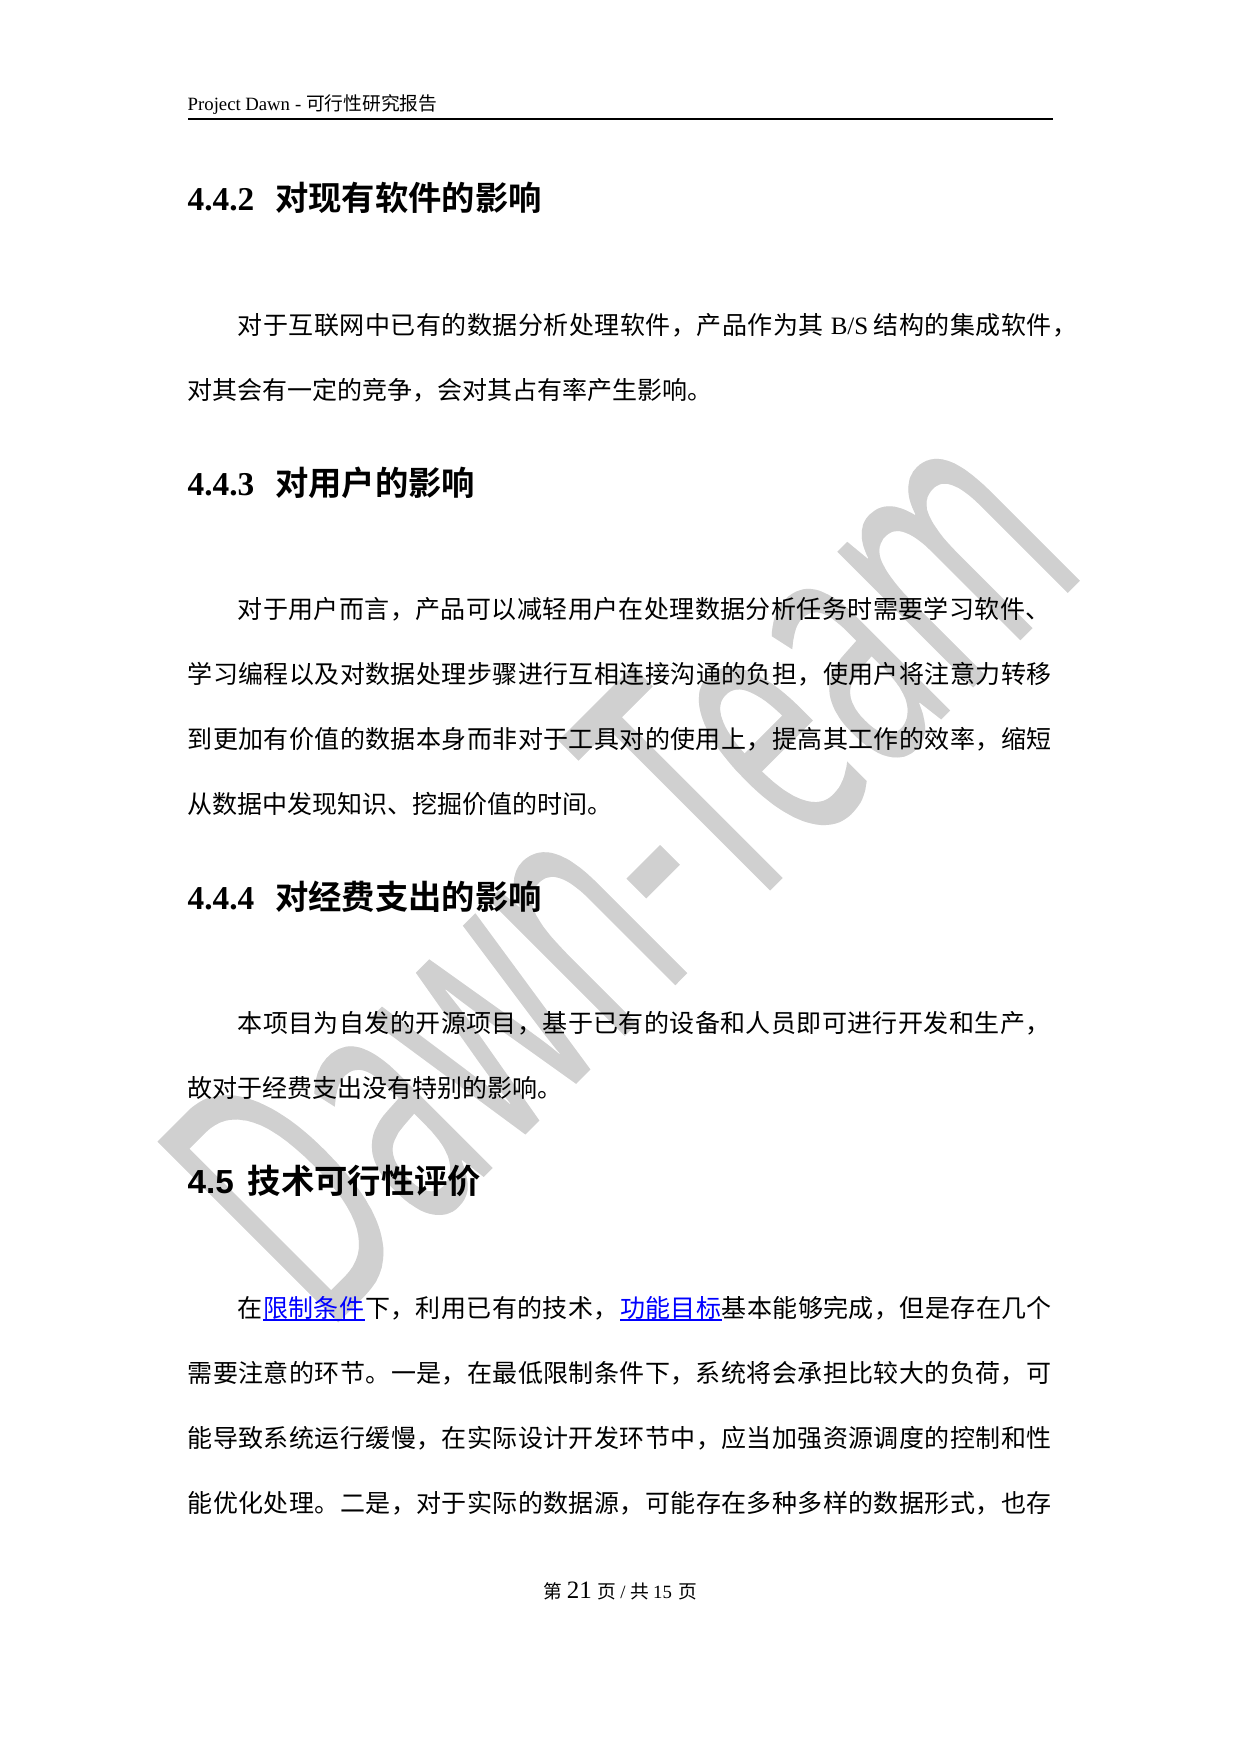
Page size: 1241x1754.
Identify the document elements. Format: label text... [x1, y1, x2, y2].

subtitle 技术可行性评价 [187, 1147, 1053, 1212]
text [187, 1274, 1053, 1534]
text 本项目为自发的开源项目，基于已有的设备和人员即可进行开发和生产，故对于经费支出没有特别的影响。 [187, 989, 1053, 1119]
subtitle 对用户的影响 [187, 448, 1053, 513]
subtitle 对经费支出的影响 [187, 862, 1053, 927]
text 对于互联网中已有的数据分析处理软件，产品作为其B/S结构的集成软件，对其会有一定的竞争，会对其占有率产生影响。 [187, 291, 1053, 421]
text 对于用户而言，产品可以减轻用户在处理数据分析任务时需要学习软件、学习编程以及对数据处理步骤进行互相连接沟通的负担，使用户将注意力转移到更加有价值的数据本身而非对于工具对的使用上，提高其工作的效率，缩短从数据中发现知识、挖掘价值的时间。 [187, 575, 1053, 835]
subtitle 对现有软件的影响 [187, 164, 1053, 229]
